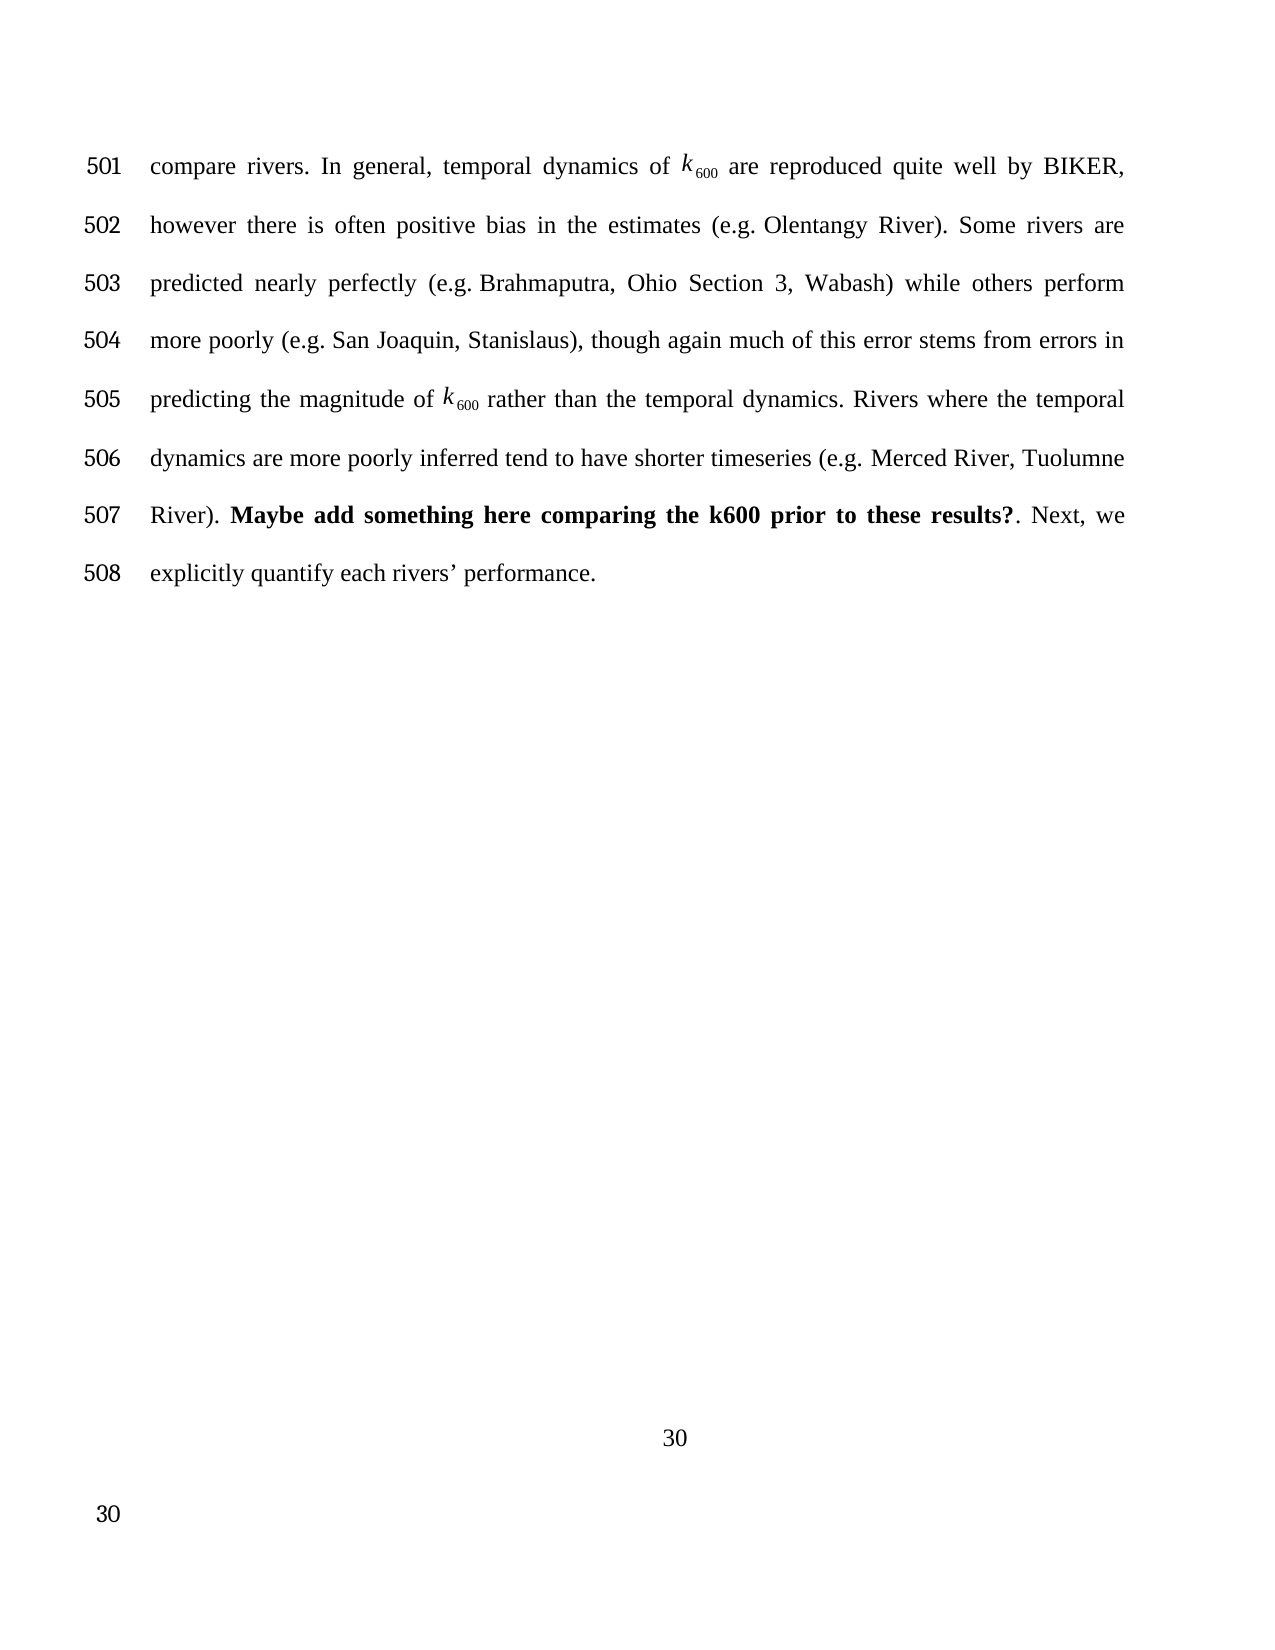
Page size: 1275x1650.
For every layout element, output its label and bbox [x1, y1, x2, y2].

text [150, 150, 1125, 586]
